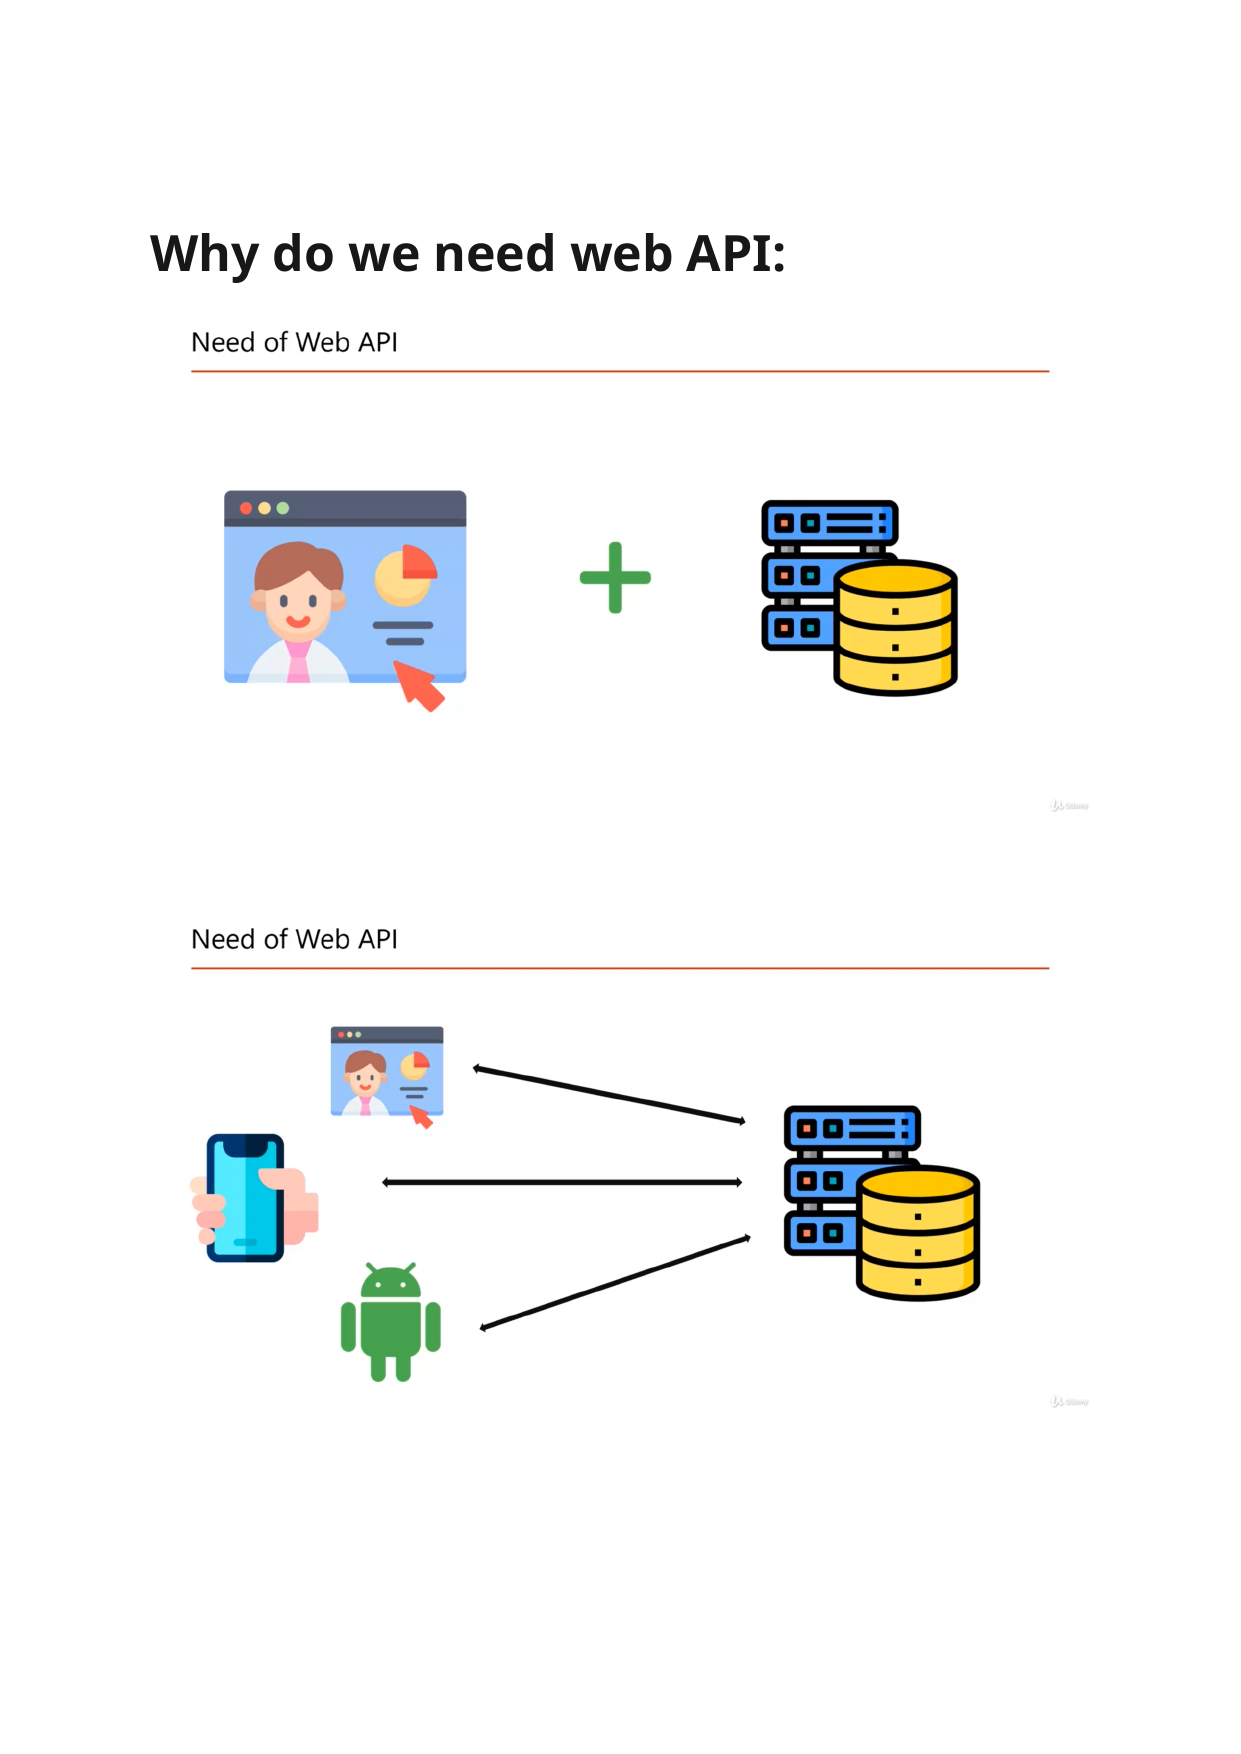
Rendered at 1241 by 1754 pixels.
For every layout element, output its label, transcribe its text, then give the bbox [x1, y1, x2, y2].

picture [150, 883, 1091, 1412]
picture [150, 286, 1091, 816]
text Why do we need web API: [150, 218, 1090, 286]
